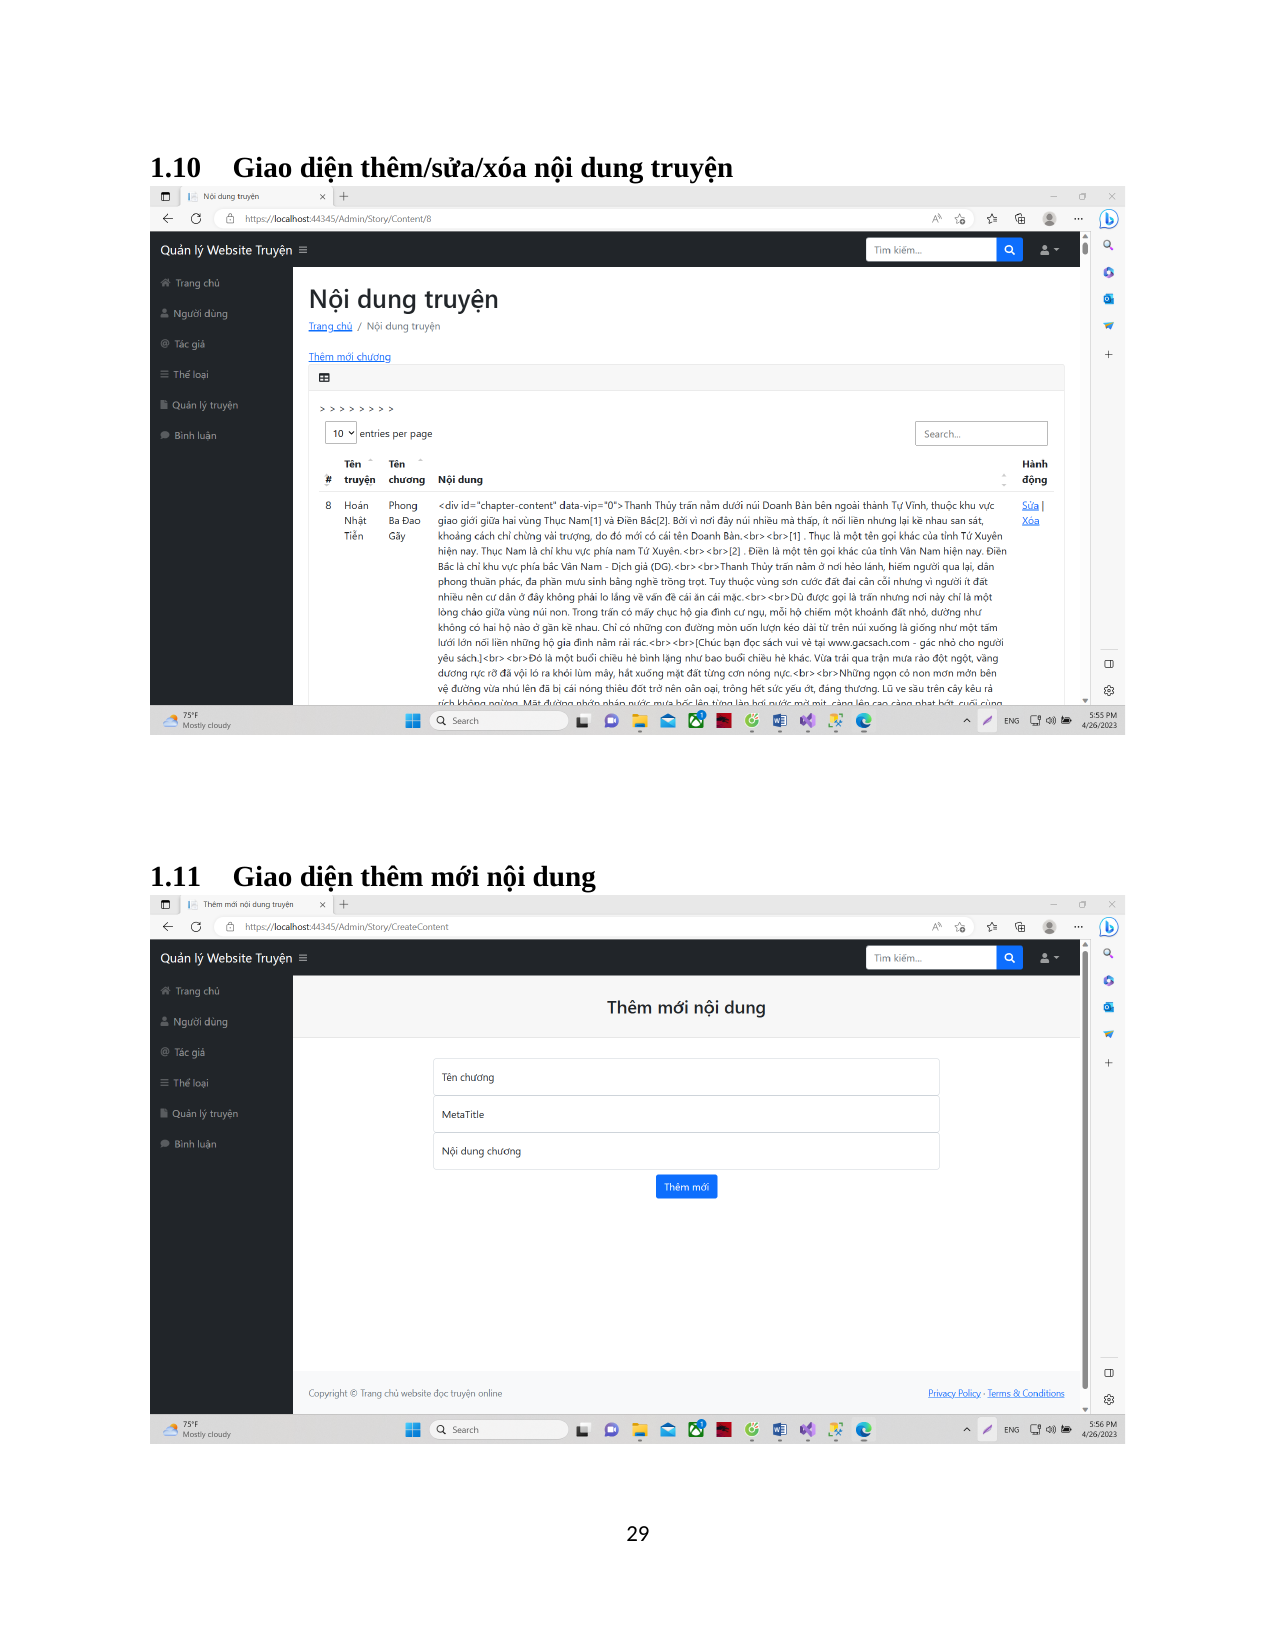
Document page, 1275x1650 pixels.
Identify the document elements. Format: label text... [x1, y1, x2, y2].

subtitle 1.11 Giao diện thêm mới nội dung [150, 859, 1125, 892]
picture [150, 186, 1125, 735]
picture [150, 895, 1125, 1444]
subtitle 1.10 Giao diện thêm/sửa/xóa nội dung truyện [150, 150, 1125, 183]
